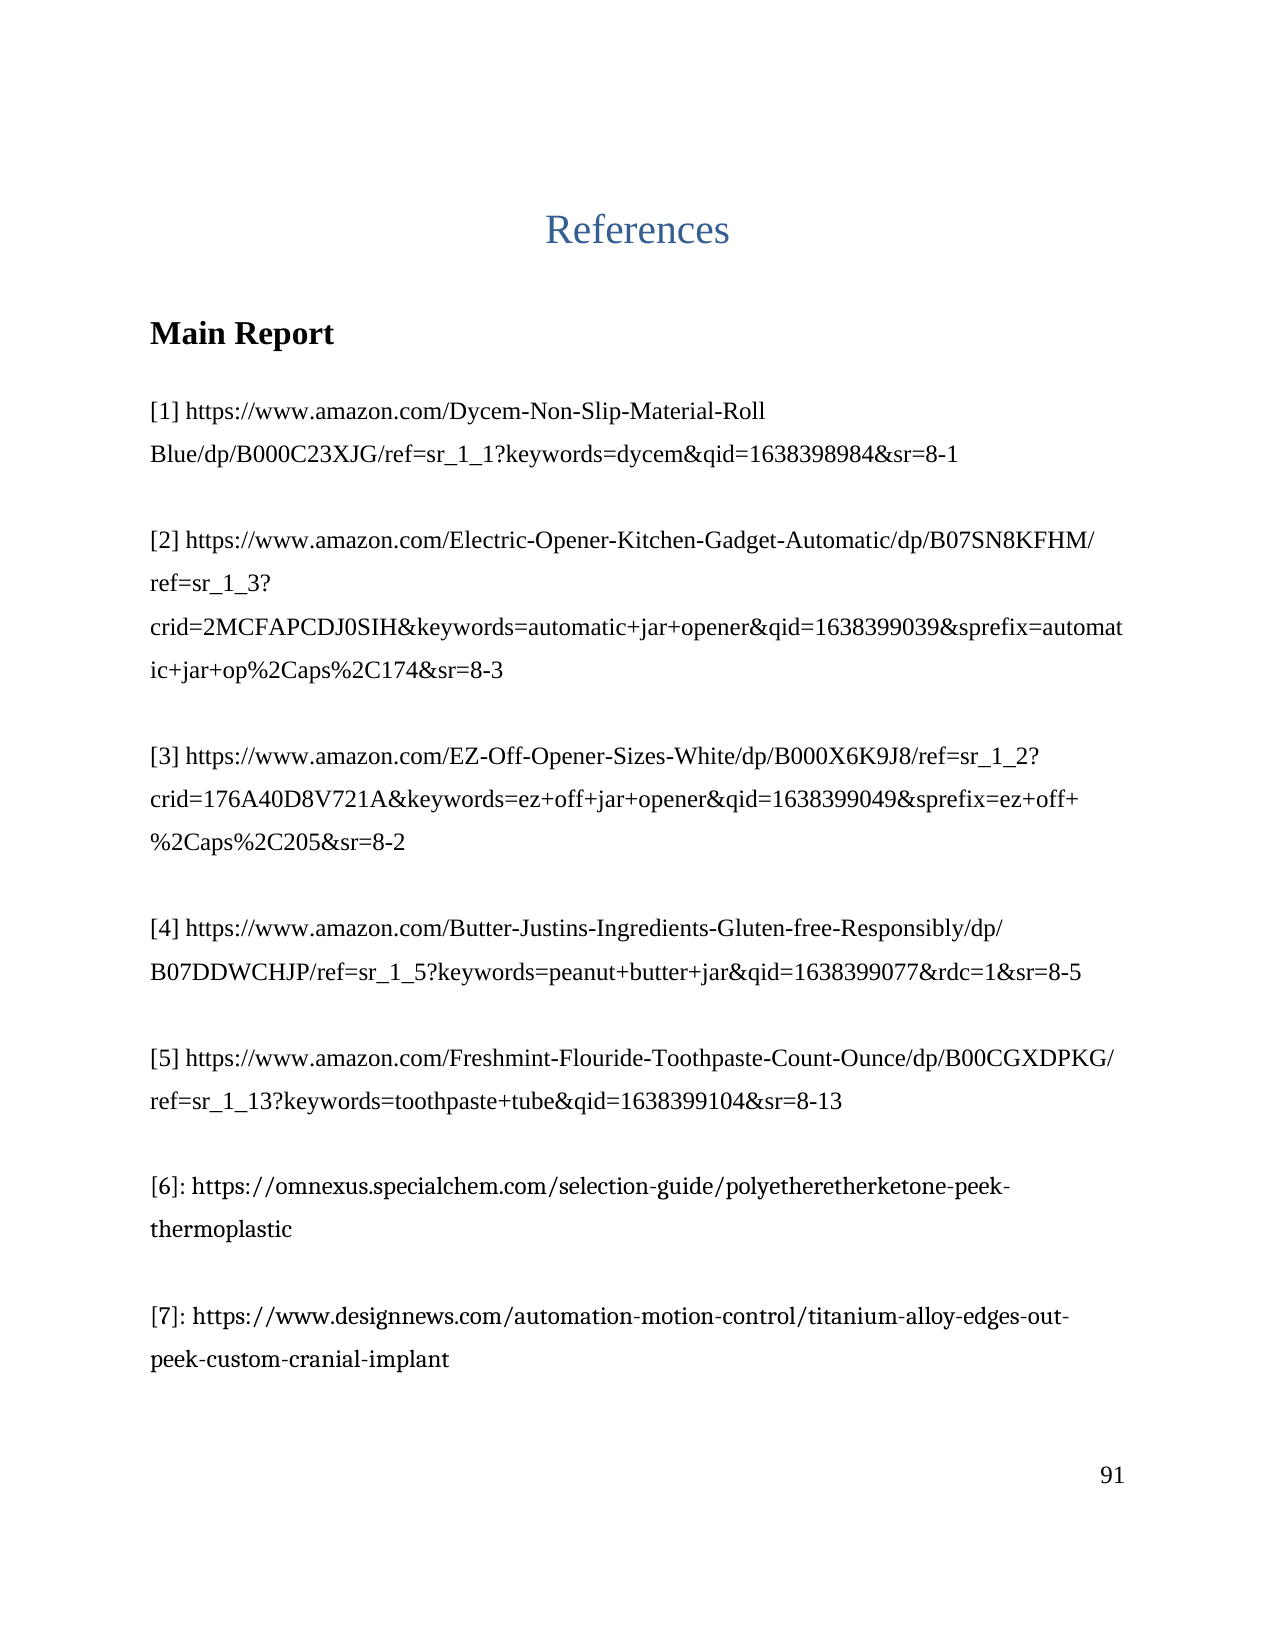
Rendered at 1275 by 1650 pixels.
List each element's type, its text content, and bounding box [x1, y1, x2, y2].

text [5] https://www.amazon.com/Freshmint-Flouride-Toothpaste-Count-Ounce/dp/B00CGXDPKG/ref=sr_1_13?keywords=toothpaste+tube&qid=1638399104&sr=8-13 [150, 1043, 1125, 1115]
text [3] https://www.amazon.com/EZ-Off-Opener-Sizes-White/dp/B000X6K9J8/ref=sr_1_2?crid=176A40D8V721A&keywords=ez+off+jar+opener&qid=1638399049&sprefix=ez+off+%2Caps%2C205&sr=8-2 [150, 741, 1125, 856]
text [7]: https://www.designnews.com/automation-motion-control/titanium-alloy-edges-out-peek-custom-cranial-implant [150, 1302, 1125, 1373]
subtitle Main Report [150, 313, 1125, 352]
text [4] https://www.amazon.com/Butter-Justins-Ingredients-Gluten-free-Responsibly/dp/B07DDWCHJP/ref=sr_1_5?keywords=peanut+butter+jar&qid=1638399077&rdc=1&sr=8-5 [150, 913, 1125, 985]
text [1] https://www.amazon.com/Dycem-Non-Slip-Material-Roll Blue/dp/B000C23XJG/ref=sr_1_1?keywords=dycem&qid=1638398984&sr=8-1 [150, 396, 1125, 468]
text [2] https://www.amazon.com/Electric-Opener-Kitchen-Gadget-Automatic/dp/B07SN8KFHM/ref=sr_1_3?crid=2MCFAPCDJ0SIH&keywords=automatic+jar+opener&qid=1638399039&sprefix=automatic+jar+op%2Caps%2C174&sr=8-3 [150, 525, 1125, 683]
text [6]: https://omnexus.specialchem.com/selection-guide/polyetheretherketone-peek-thermoplastic [150, 1172, 1125, 1244]
subtitle References [150, 204, 1125, 252]
